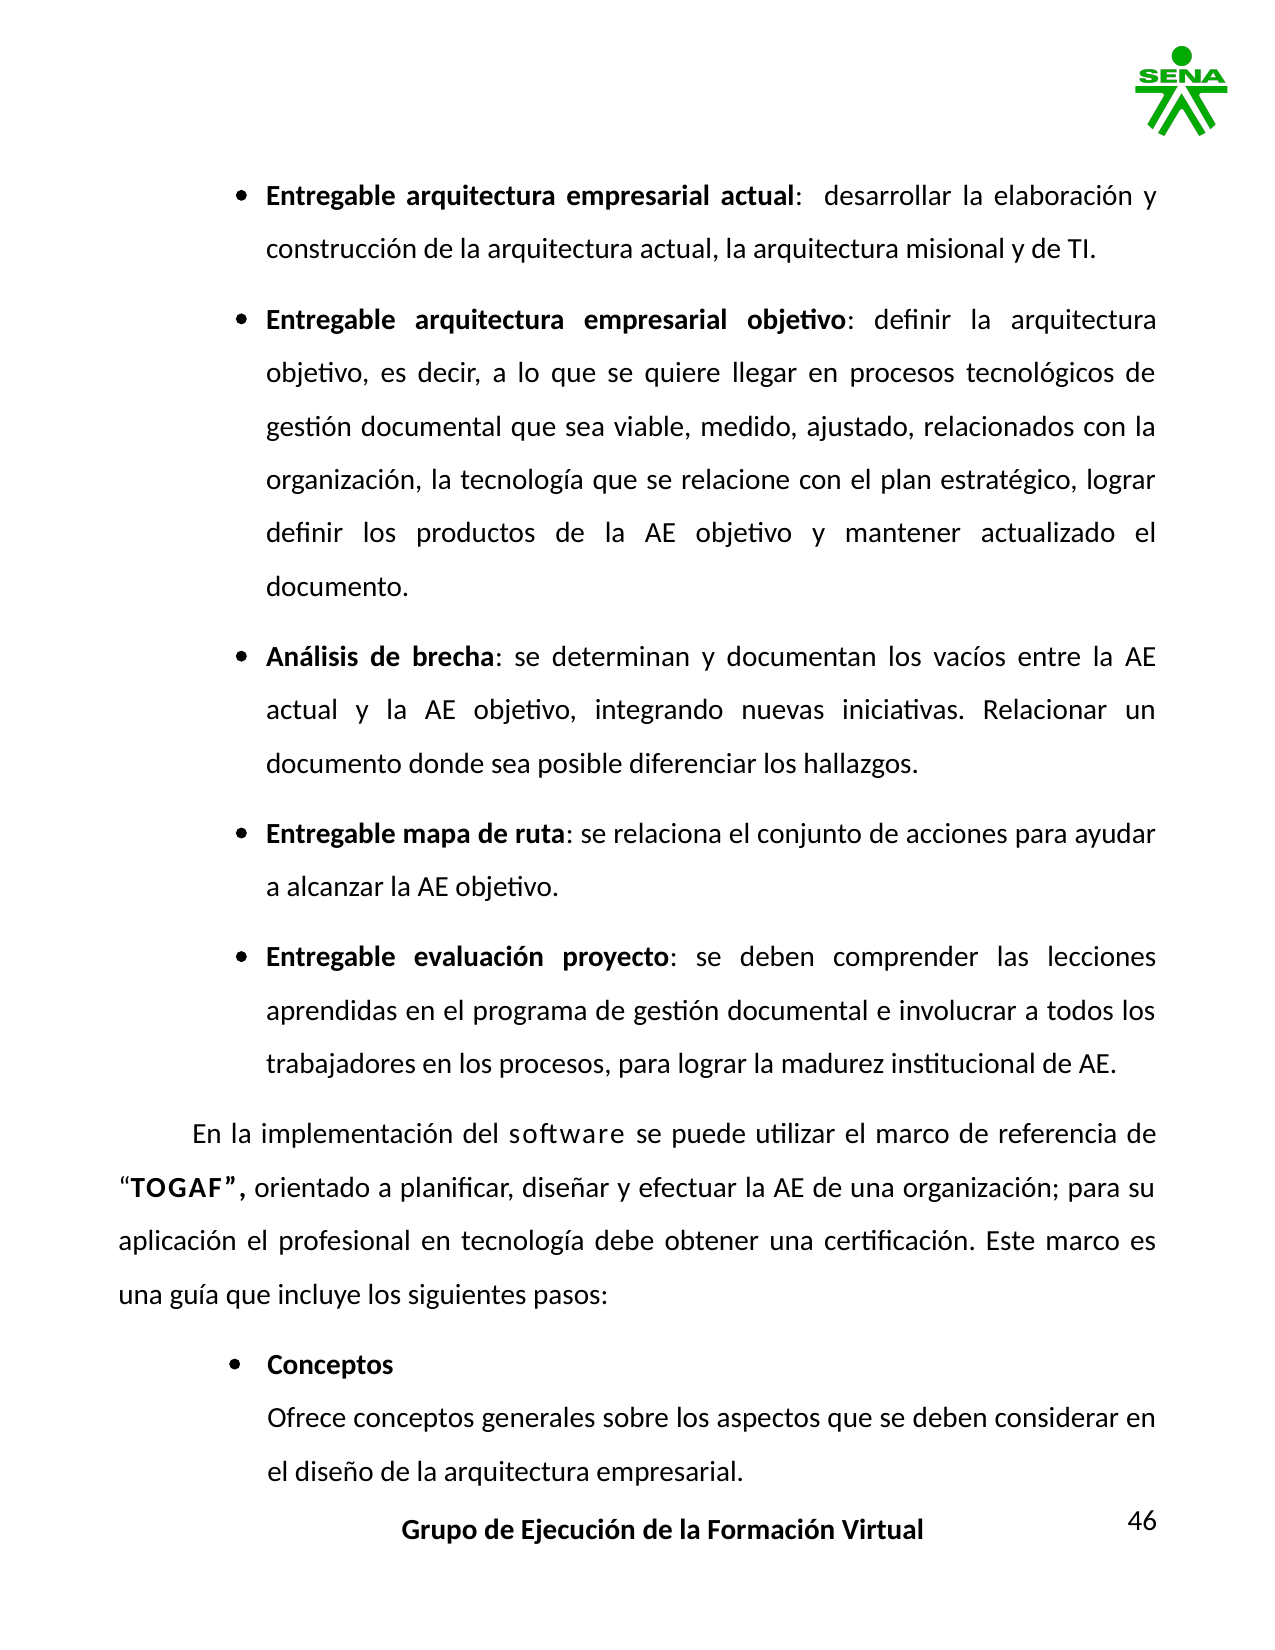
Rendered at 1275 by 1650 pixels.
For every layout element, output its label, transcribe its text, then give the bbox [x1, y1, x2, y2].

list Entregable arquitectura empresarial objetivo: definir la arquitectura objetivo, es decir, a lo que se quiere llegar en procesos tecnológicos de gestión documental que sea viable, medido, ajustado, relacionados con la organización, la tecnología que se relacione con el plan estratégico, lograr definir los productos de la AE objetivo y mantener actualizado el documento. [236, 301, 1157, 603]
list Conceptos [229, 1346, 1157, 1382]
text En la implementación del software se puede utilizar el marco de referencia de “TOGAF”, orientado a planificar, diseñar y efectuar la AE de una organización; para su aplicación el profesional en tecnología debe obtener una certificación. Este marco es una guía que incluye los siguientes pasos: [118, 1116, 1157, 1311]
list Ofrece conceptos generales sobre los aspectos que se deben considerar en el diseño de la arquitectura empresarial. [267, 1399, 1157, 1488]
picture [1135, 46, 1228, 136]
list Entregable arquitectura empresarial actual: desarrollar la elaboración y construcción de la arquitectura actual, la arquitectura misional y de TI. [236, 177, 1157, 266]
list Análisis de brecha: se determinan y documentan los vacíos entre la AE actual y la AE objetivo, integrando nuevas iniciativas. Relacionar un documento donde sea posible diferenciar los hallazgos. [236, 638, 1157, 781]
list Entregable evaluación proyecto: se deben comprender las lecciones aprendidas en el programa de gestión documental e involucrar a todos los trabajadores en los procesos, para lograr la madurez institucional de AE. [236, 938, 1157, 1081]
list Entregable mapa de ruta: se relaciona el conjunto de acciones para ayudar a alcanzar la AE objetivo. [236, 815, 1157, 904]
